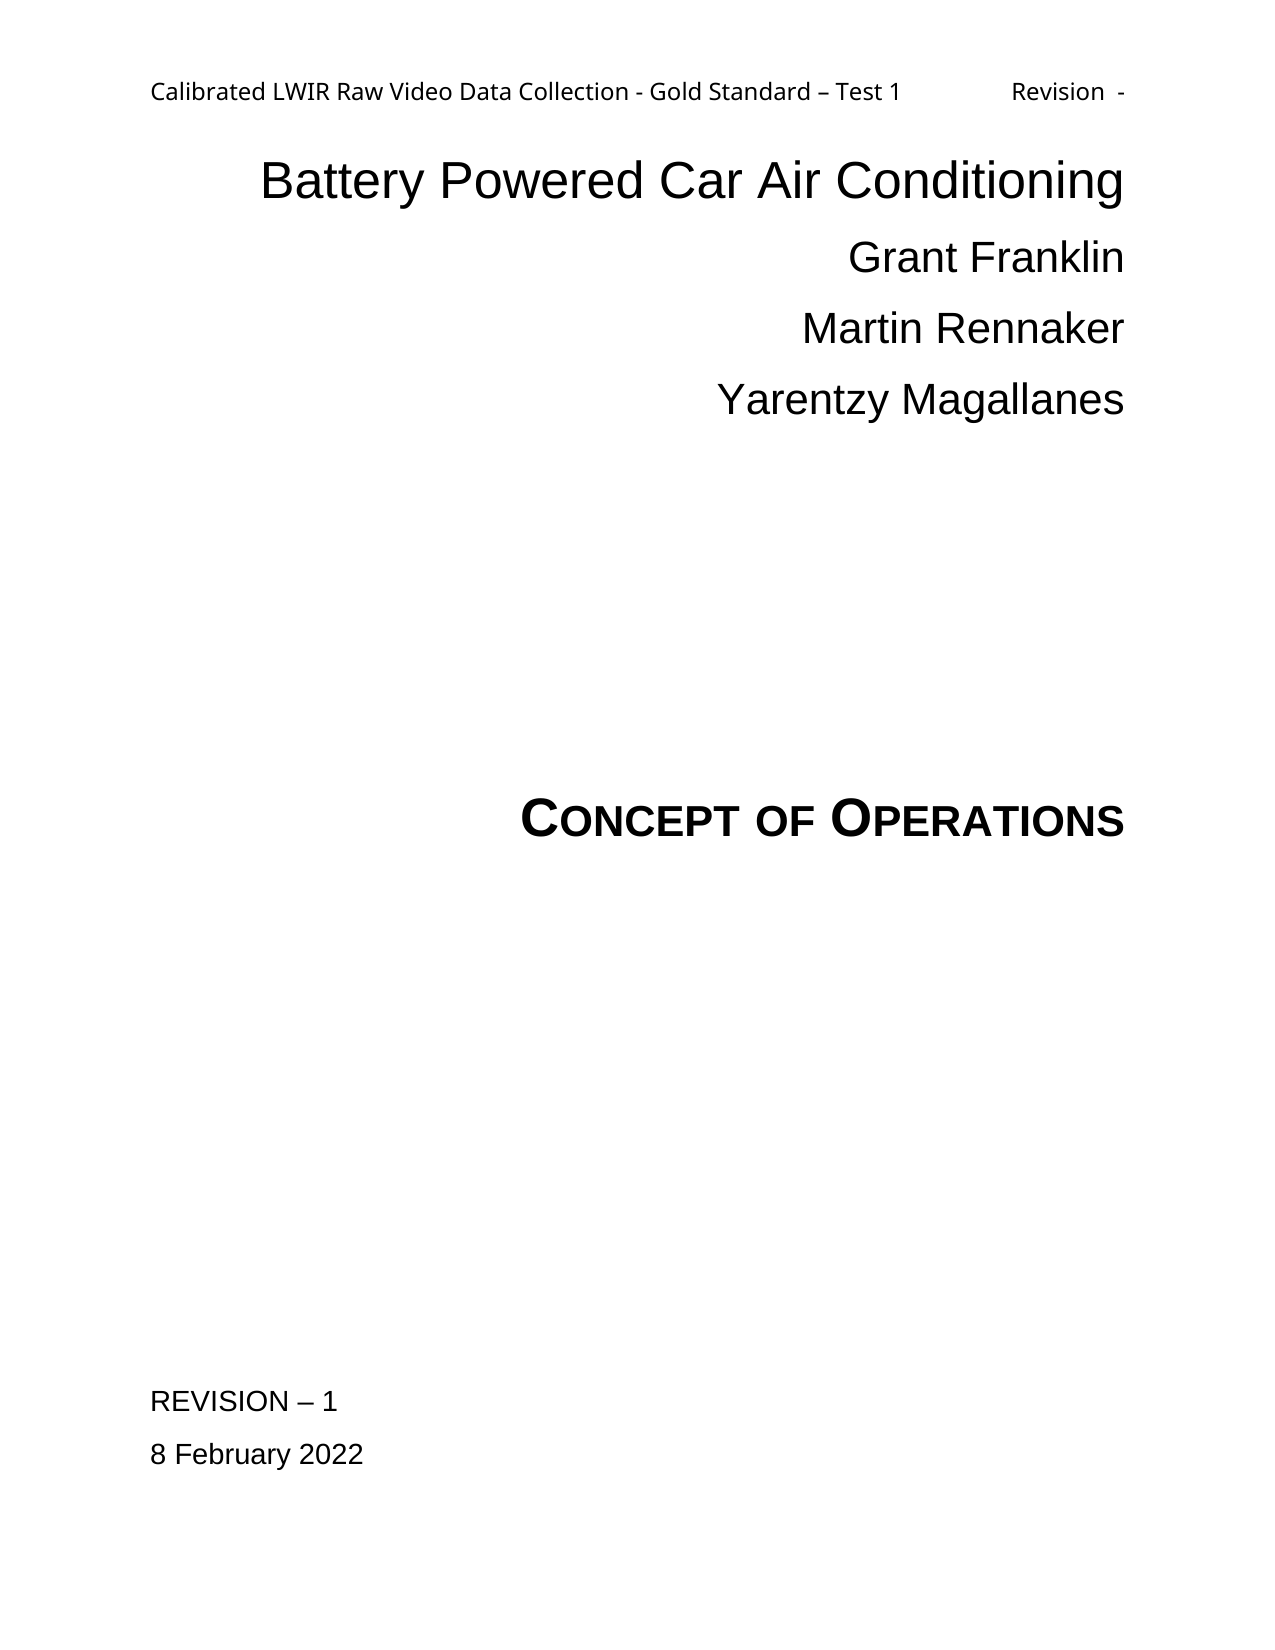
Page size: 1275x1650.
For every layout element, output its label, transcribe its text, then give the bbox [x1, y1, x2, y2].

text 8 February 2022 [150, 1437, 1125, 1470]
text REVISION – 1 [150, 1384, 1125, 1417]
text Concept of Operations [150, 786, 1125, 848]
text Yarentzy Magallanes [150, 373, 1125, 423]
text Martin Rennaker [150, 302, 1125, 353]
text Battery Powered Car Air Conditioning [150, 150, 1125, 210]
text Grant Franklin [150, 231, 1125, 282]
